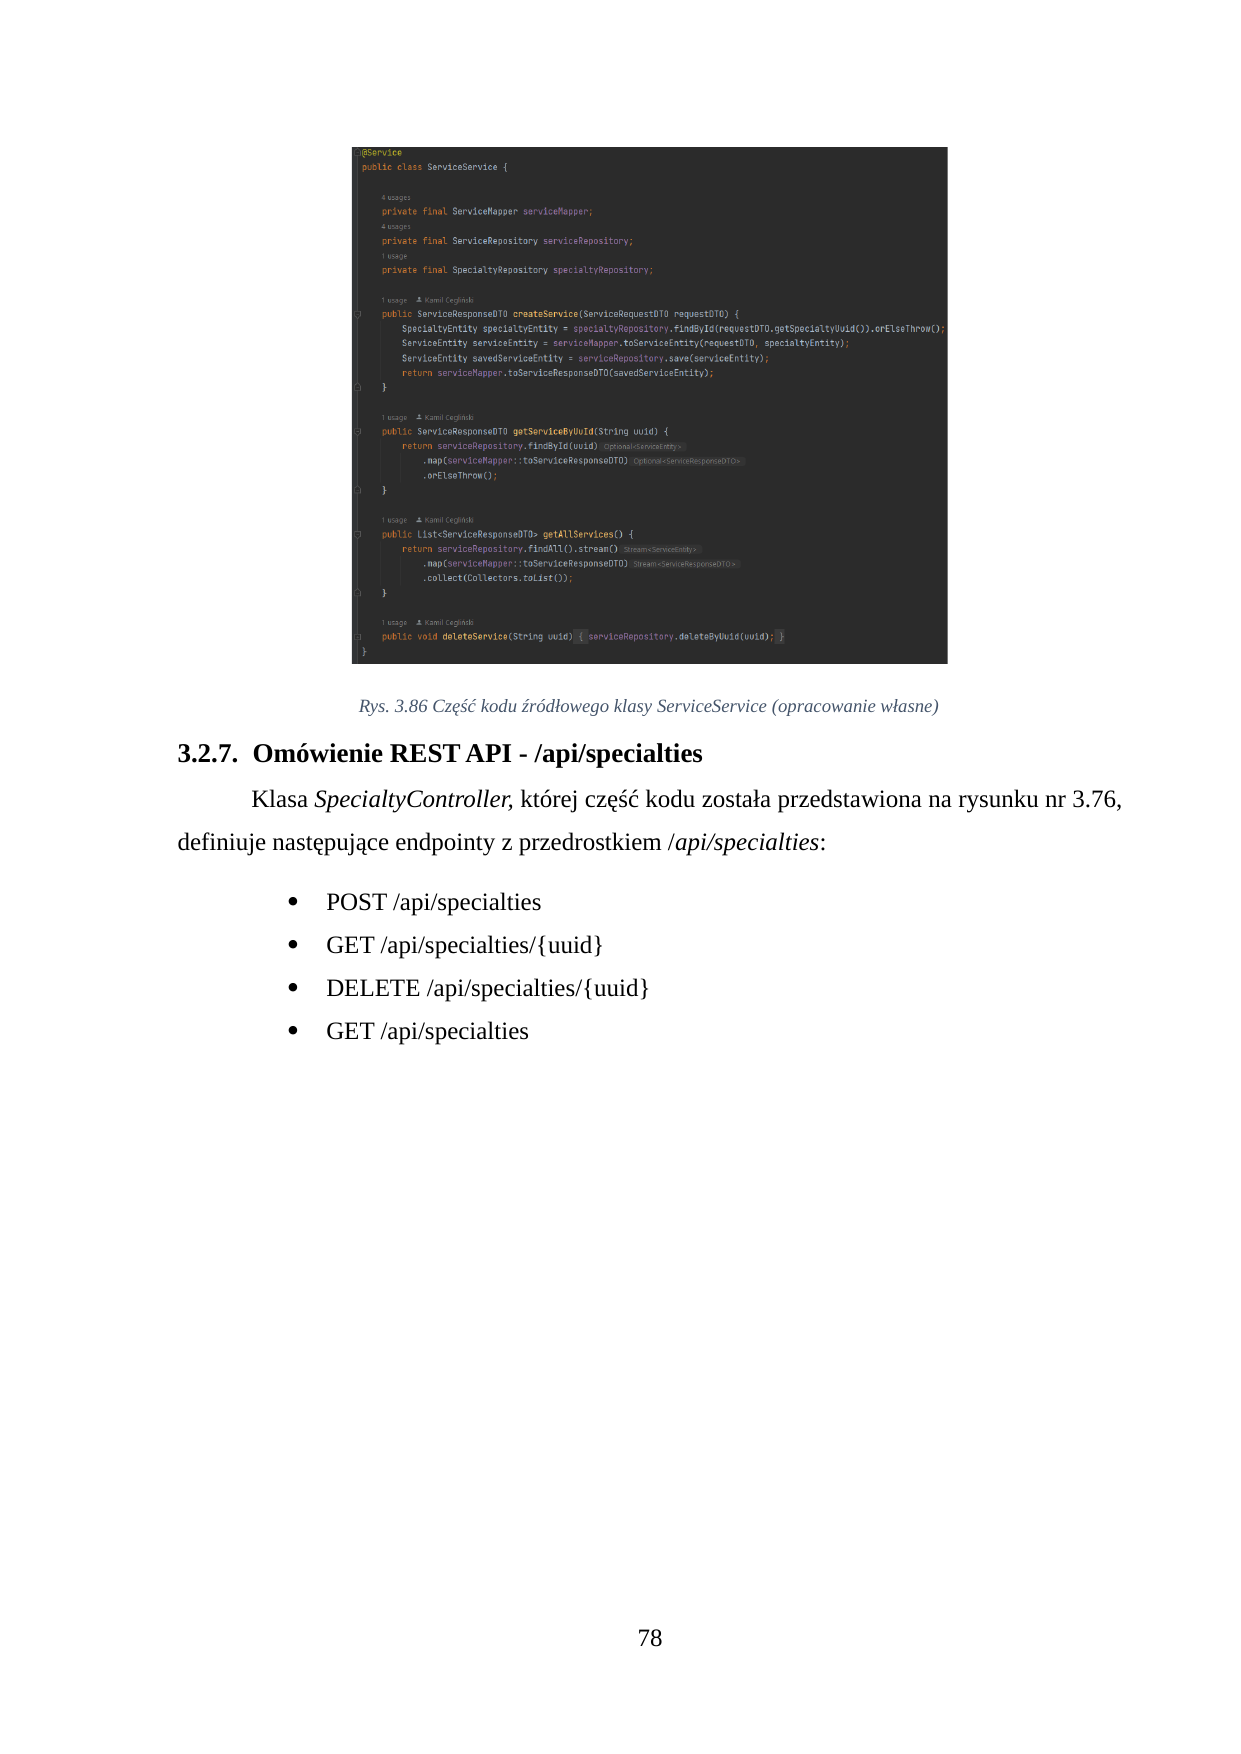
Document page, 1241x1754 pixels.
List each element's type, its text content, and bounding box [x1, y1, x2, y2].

list POST /api/specialties [288, 887, 1122, 915]
list GET /api/specialties [288, 1016, 1122, 1045]
list GET /api/specialties/{uuid} [288, 930, 1122, 958]
text Klasa SpecialtyController, której część kodu została przedstawiona na rysunku nr 3.76, definiuje następujące endpointy z przedrostkiem /api/specialties: [177, 784, 1122, 856]
subtitle Omówienie REST API - /api/specialties [177, 737, 1122, 768]
list DELETE /api/specialties/{uuid} [288, 973, 1122, 1002]
picture [351, 147, 948, 664]
